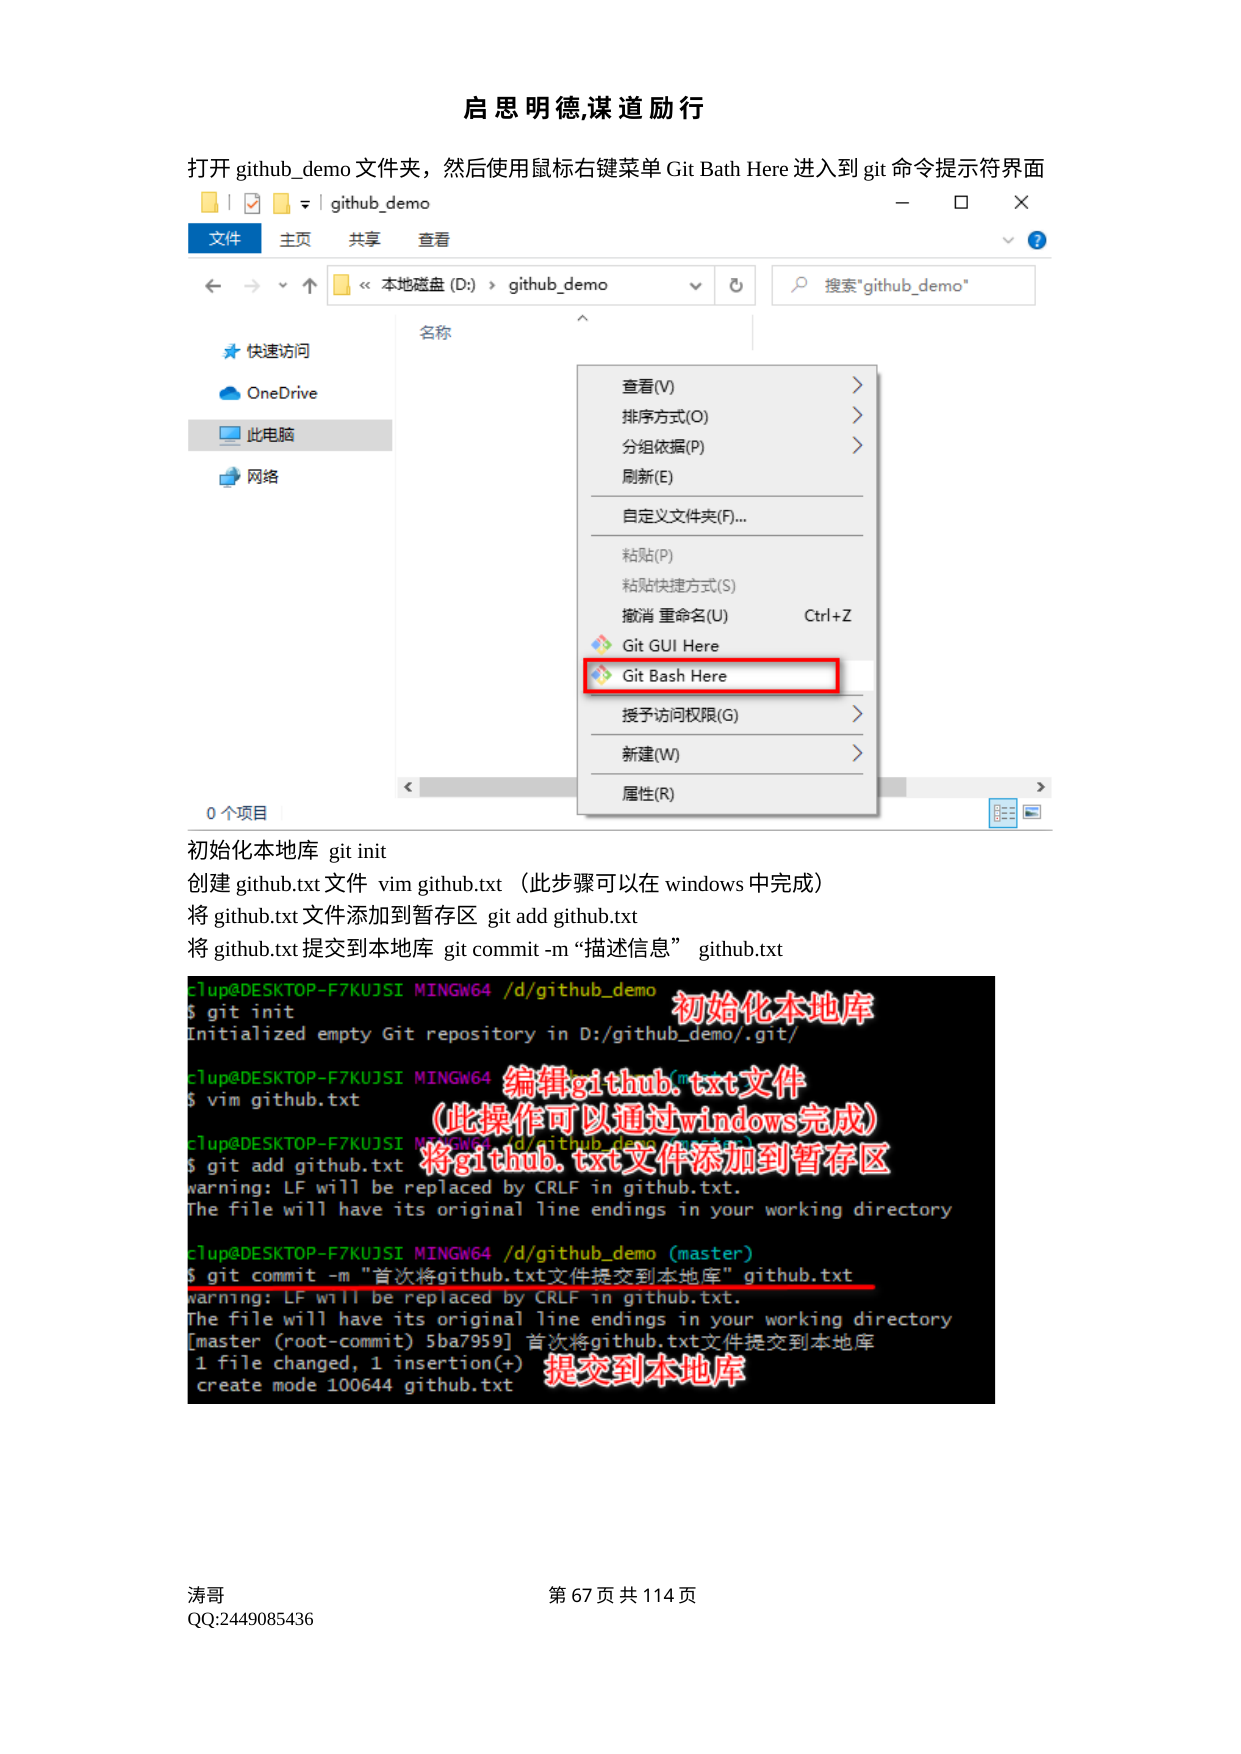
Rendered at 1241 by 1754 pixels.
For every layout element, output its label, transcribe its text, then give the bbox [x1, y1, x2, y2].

picture [187, 184, 1053, 831]
picture [187, 976, 996, 1404]
text 将github.txt提交到本地库 git commit -m “描述信息” github.txt [187, 930, 1053, 963]
text 创建github.txt文件 vim github.txt （此步骤可以在windows中完成） [187, 865, 1053, 898]
text 打开github_demo文件夹，然后使用鼠标右键菜单Git Bath Here进入到git 命令提示符界面 [187, 150, 1053, 183]
text 将github.txt文件添加到暂存区 git add github.txt [187, 898, 1053, 930]
text 初始化本地库 git init [187, 833, 1053, 865]
